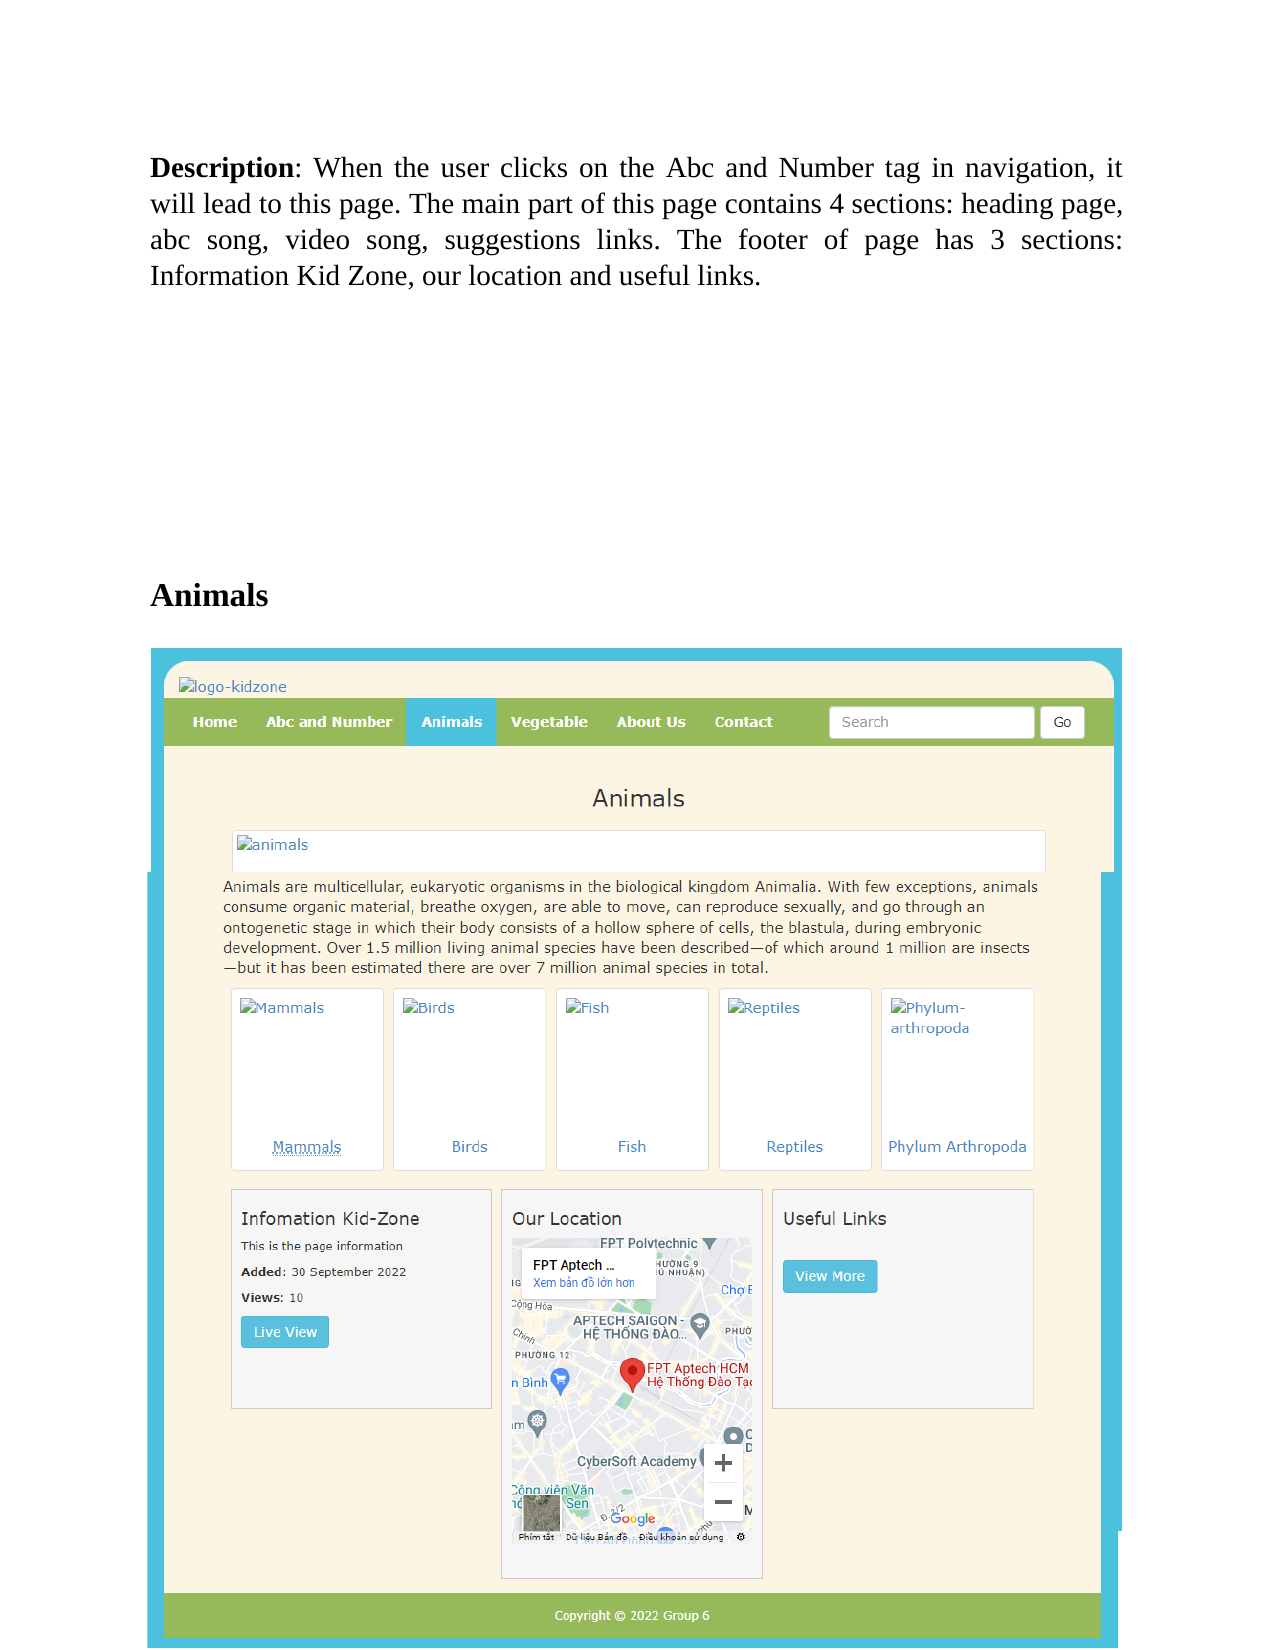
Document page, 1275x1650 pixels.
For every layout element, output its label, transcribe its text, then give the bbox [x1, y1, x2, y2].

text Description: When the user clicks on the Abc and Number tag in navigation, it will lead to this page. The main part of this page contains 4 sections: heading page, abc song, video song, suggestions links. The footer of page has 3 sections: Information Kid Zone, our location and useful links. [150, 150, 1125, 292]
picture [146, 648, 1122, 1648]
subtitle Animals [150, 575, 1125, 614]
